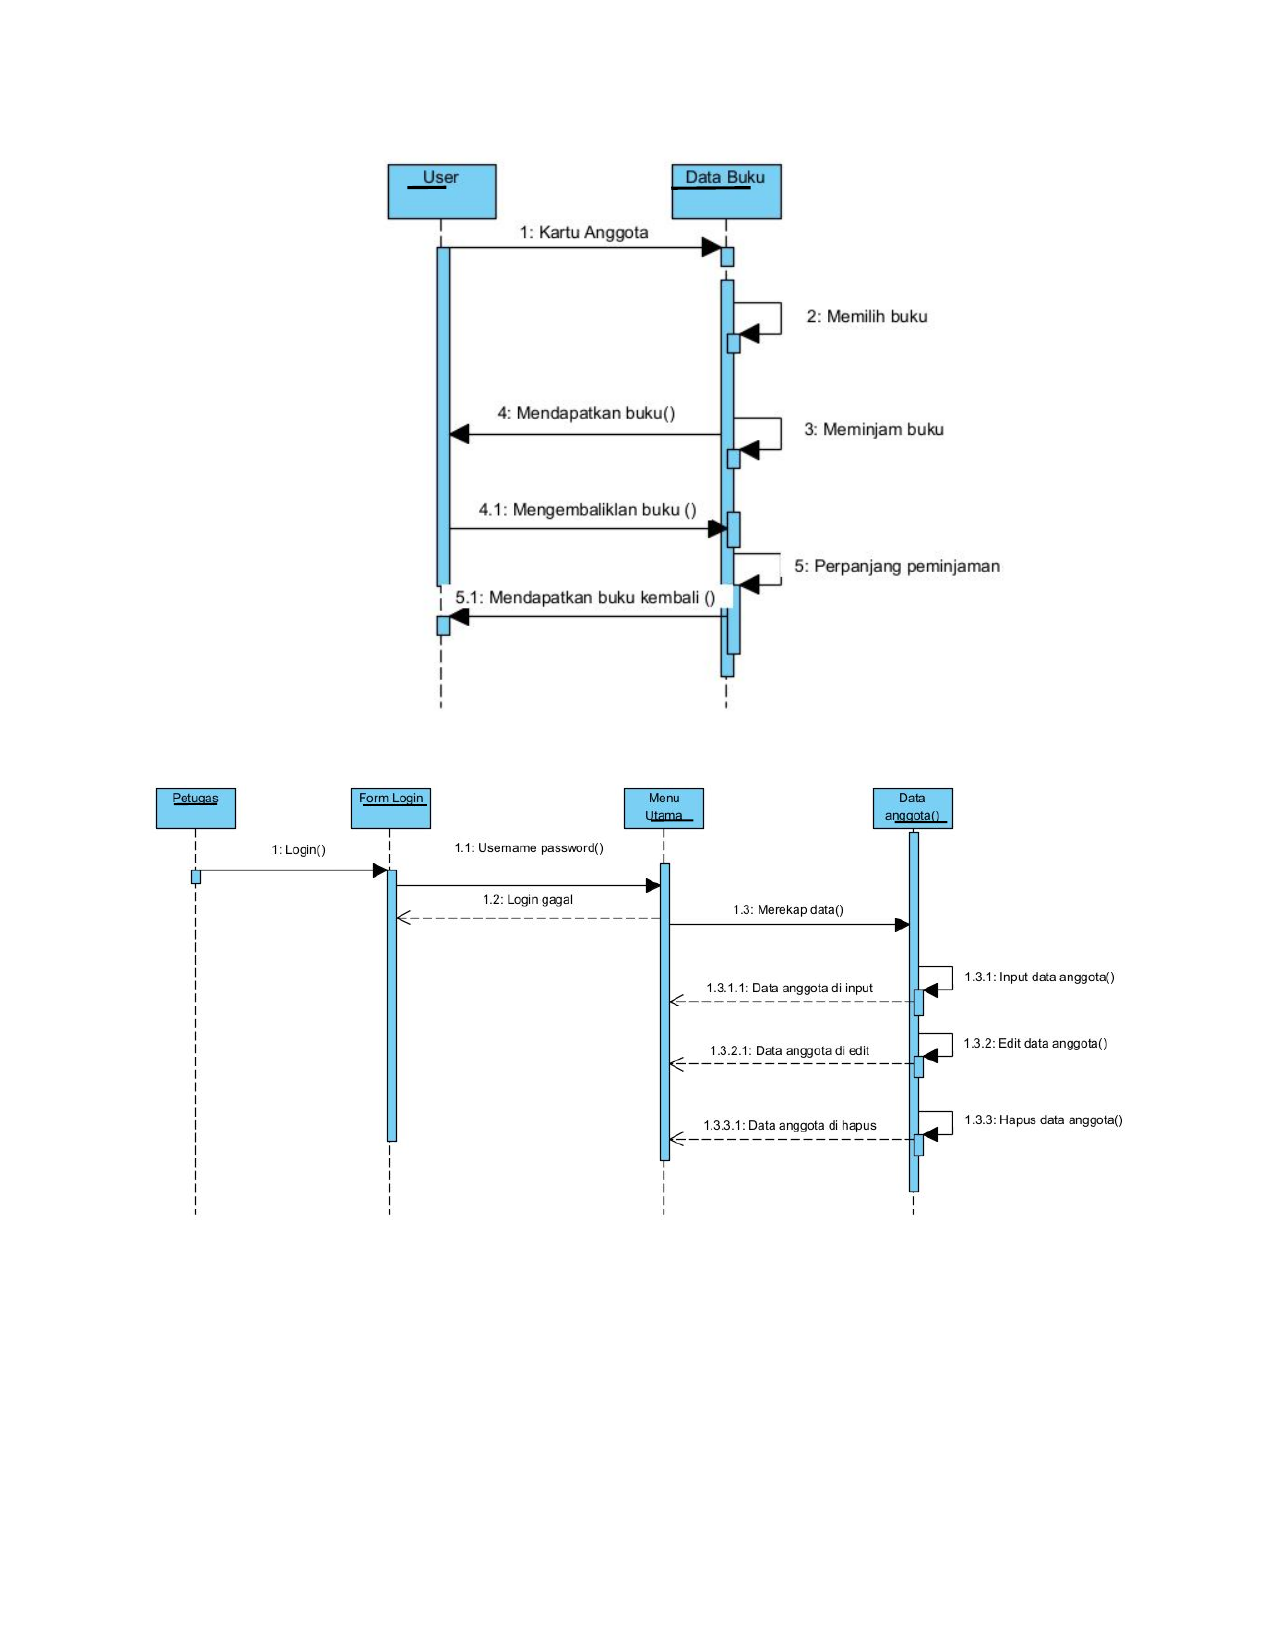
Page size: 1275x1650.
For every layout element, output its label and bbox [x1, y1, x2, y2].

picture [214, 150, 1061, 774]
picture [150, 775, 1125, 1238]
